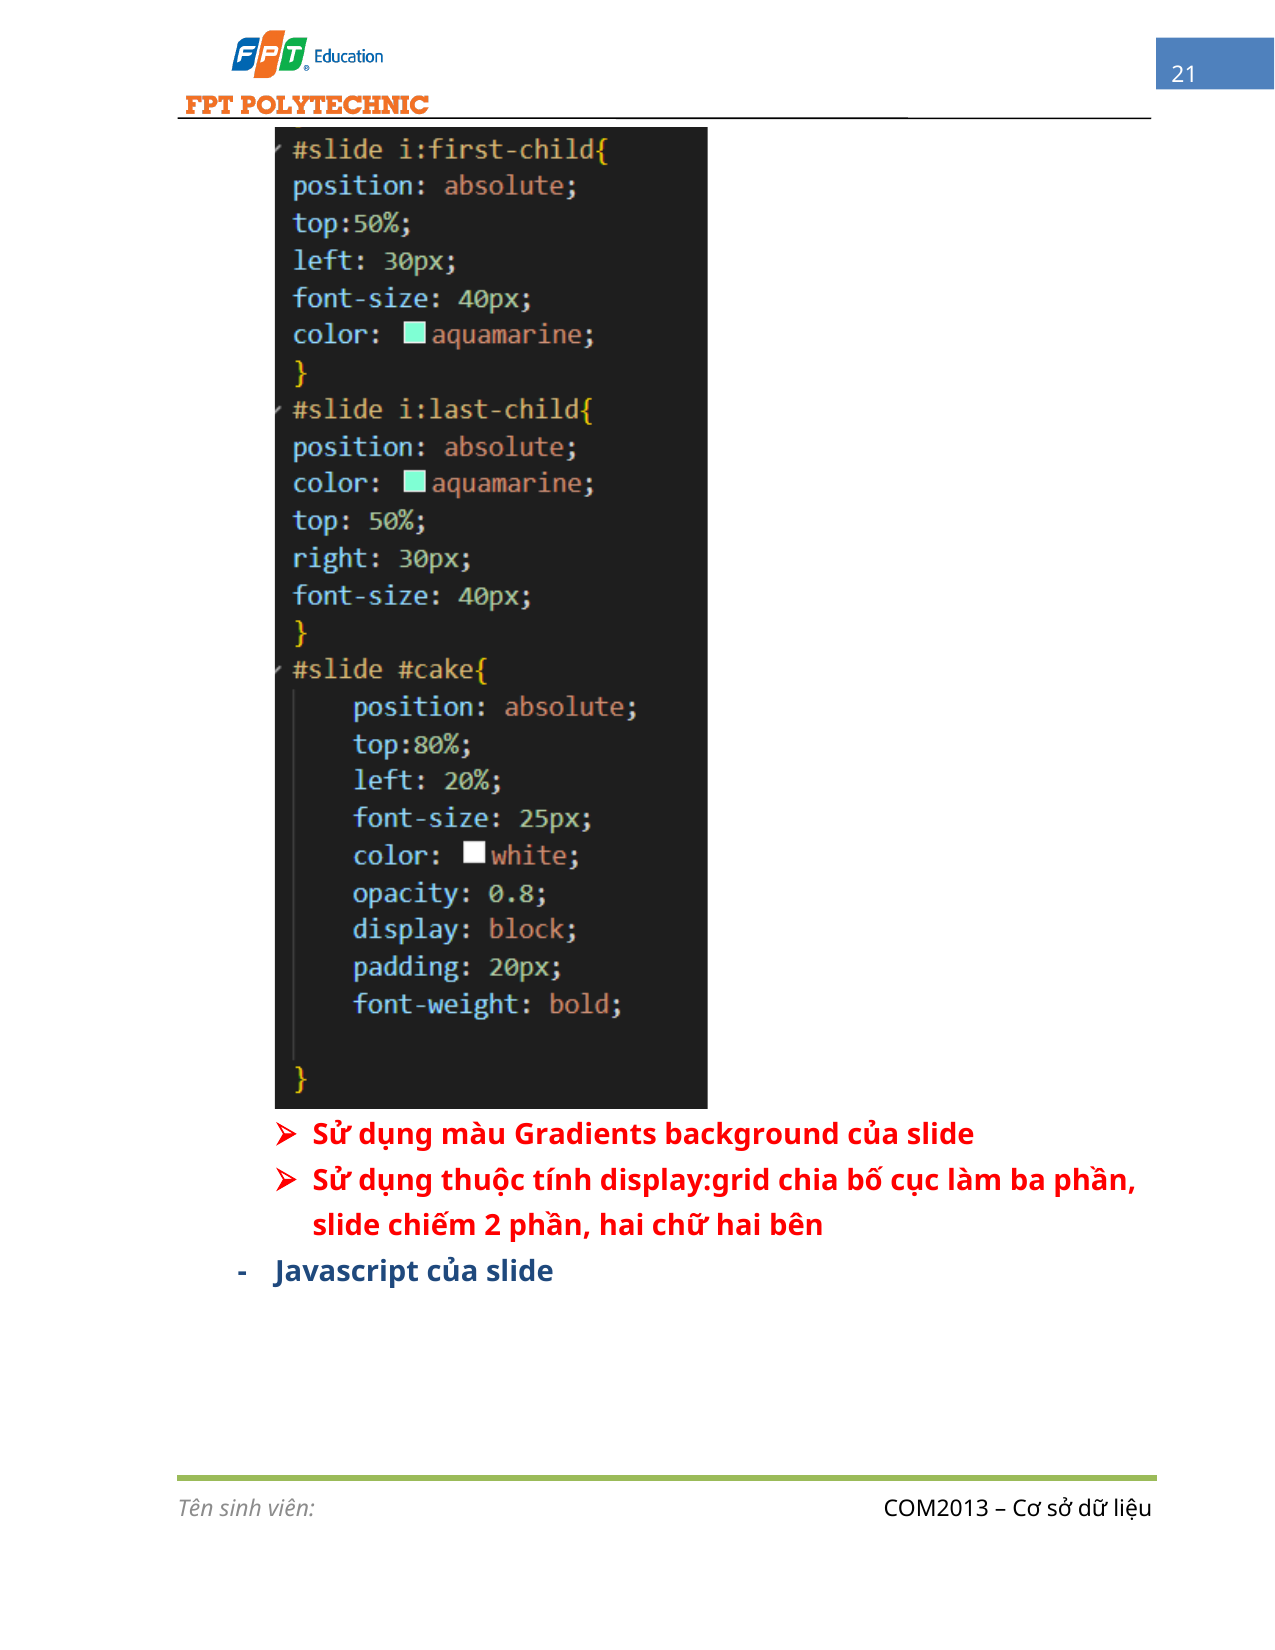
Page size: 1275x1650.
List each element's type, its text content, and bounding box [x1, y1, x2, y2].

picture [274, 127, 708, 1109]
picture [177, 22, 437, 122]
list Javascript của slide [237, 1250, 1157, 1290]
list Sử dụng thuộc tính display:grid chia bố cục làm ba phần, slide chiếm 2 phần, hai chữ hai bên [275, 1159, 1157, 1244]
list Sử dụng màu Gradients background của slide [275, 1113, 1157, 1153]
